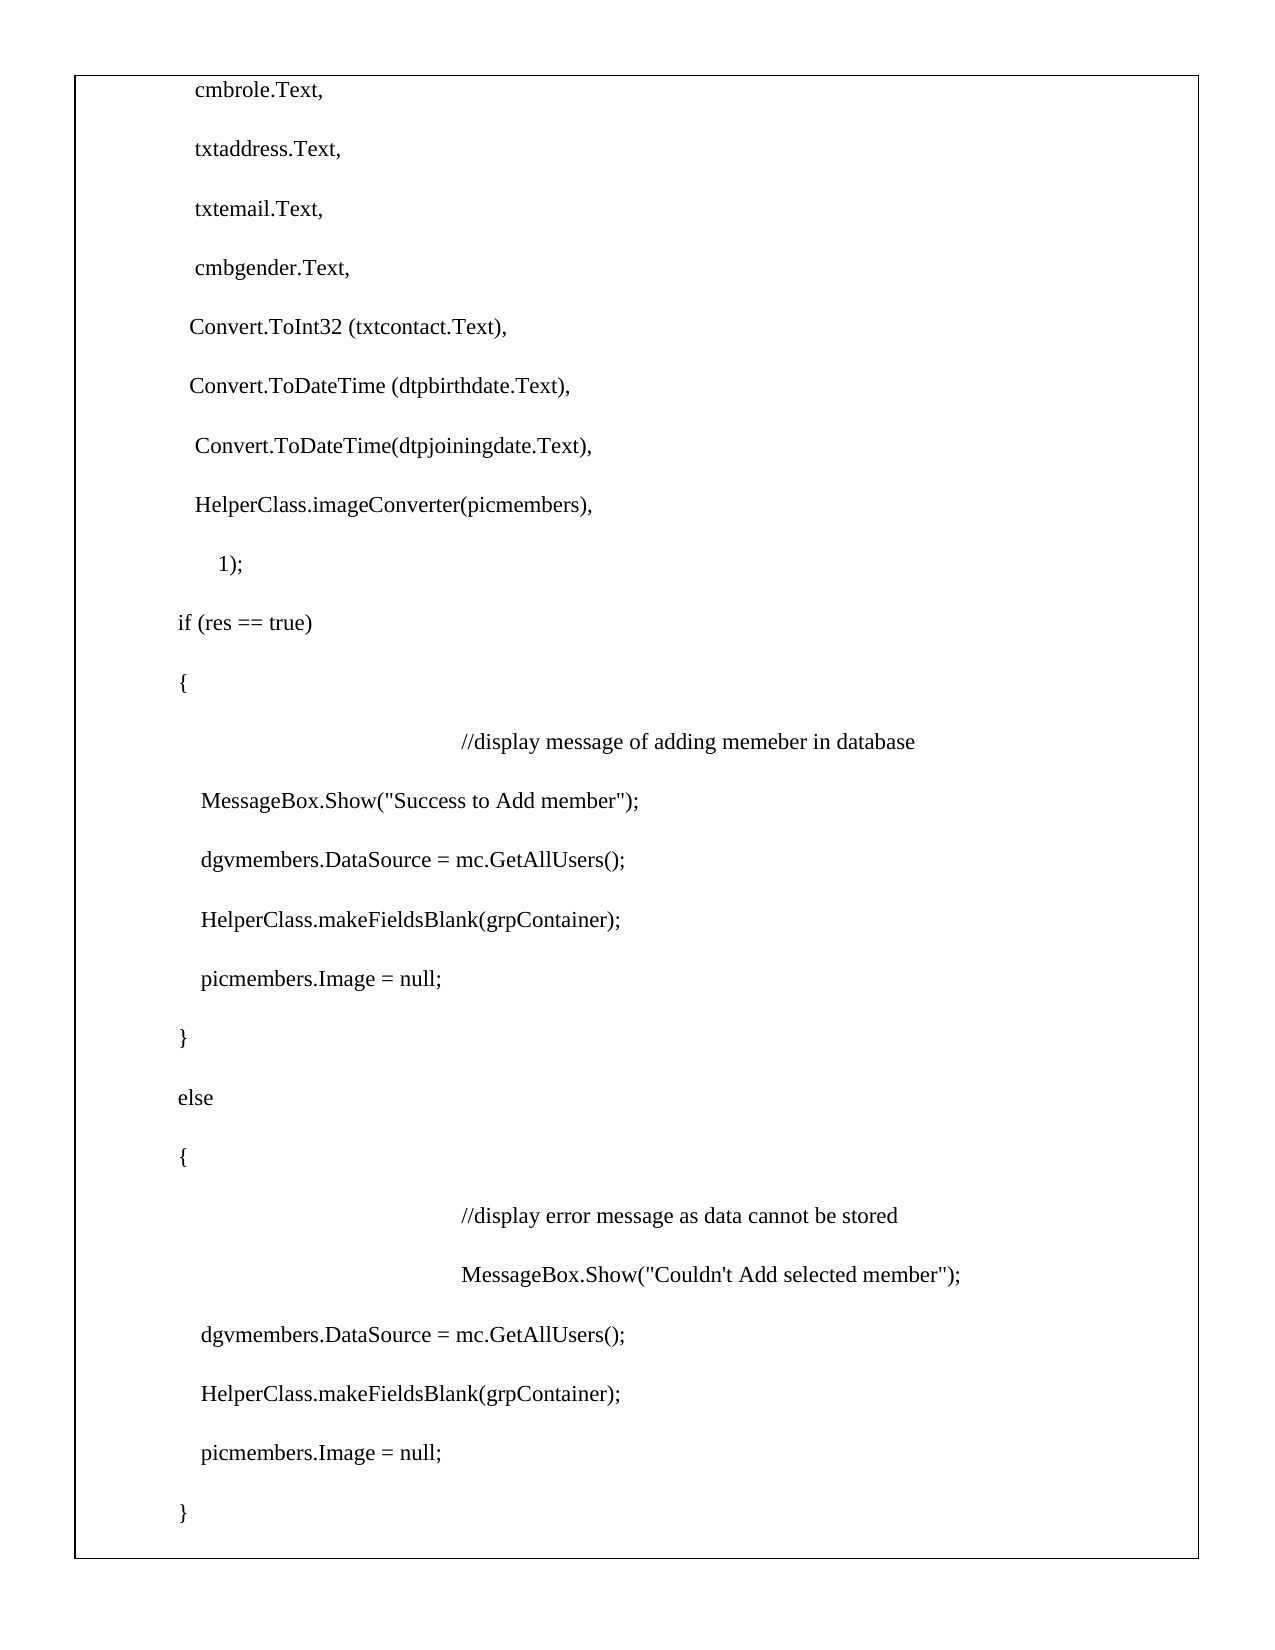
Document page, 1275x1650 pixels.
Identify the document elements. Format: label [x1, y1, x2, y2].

table_header [76, 76, 1198, 1558]
